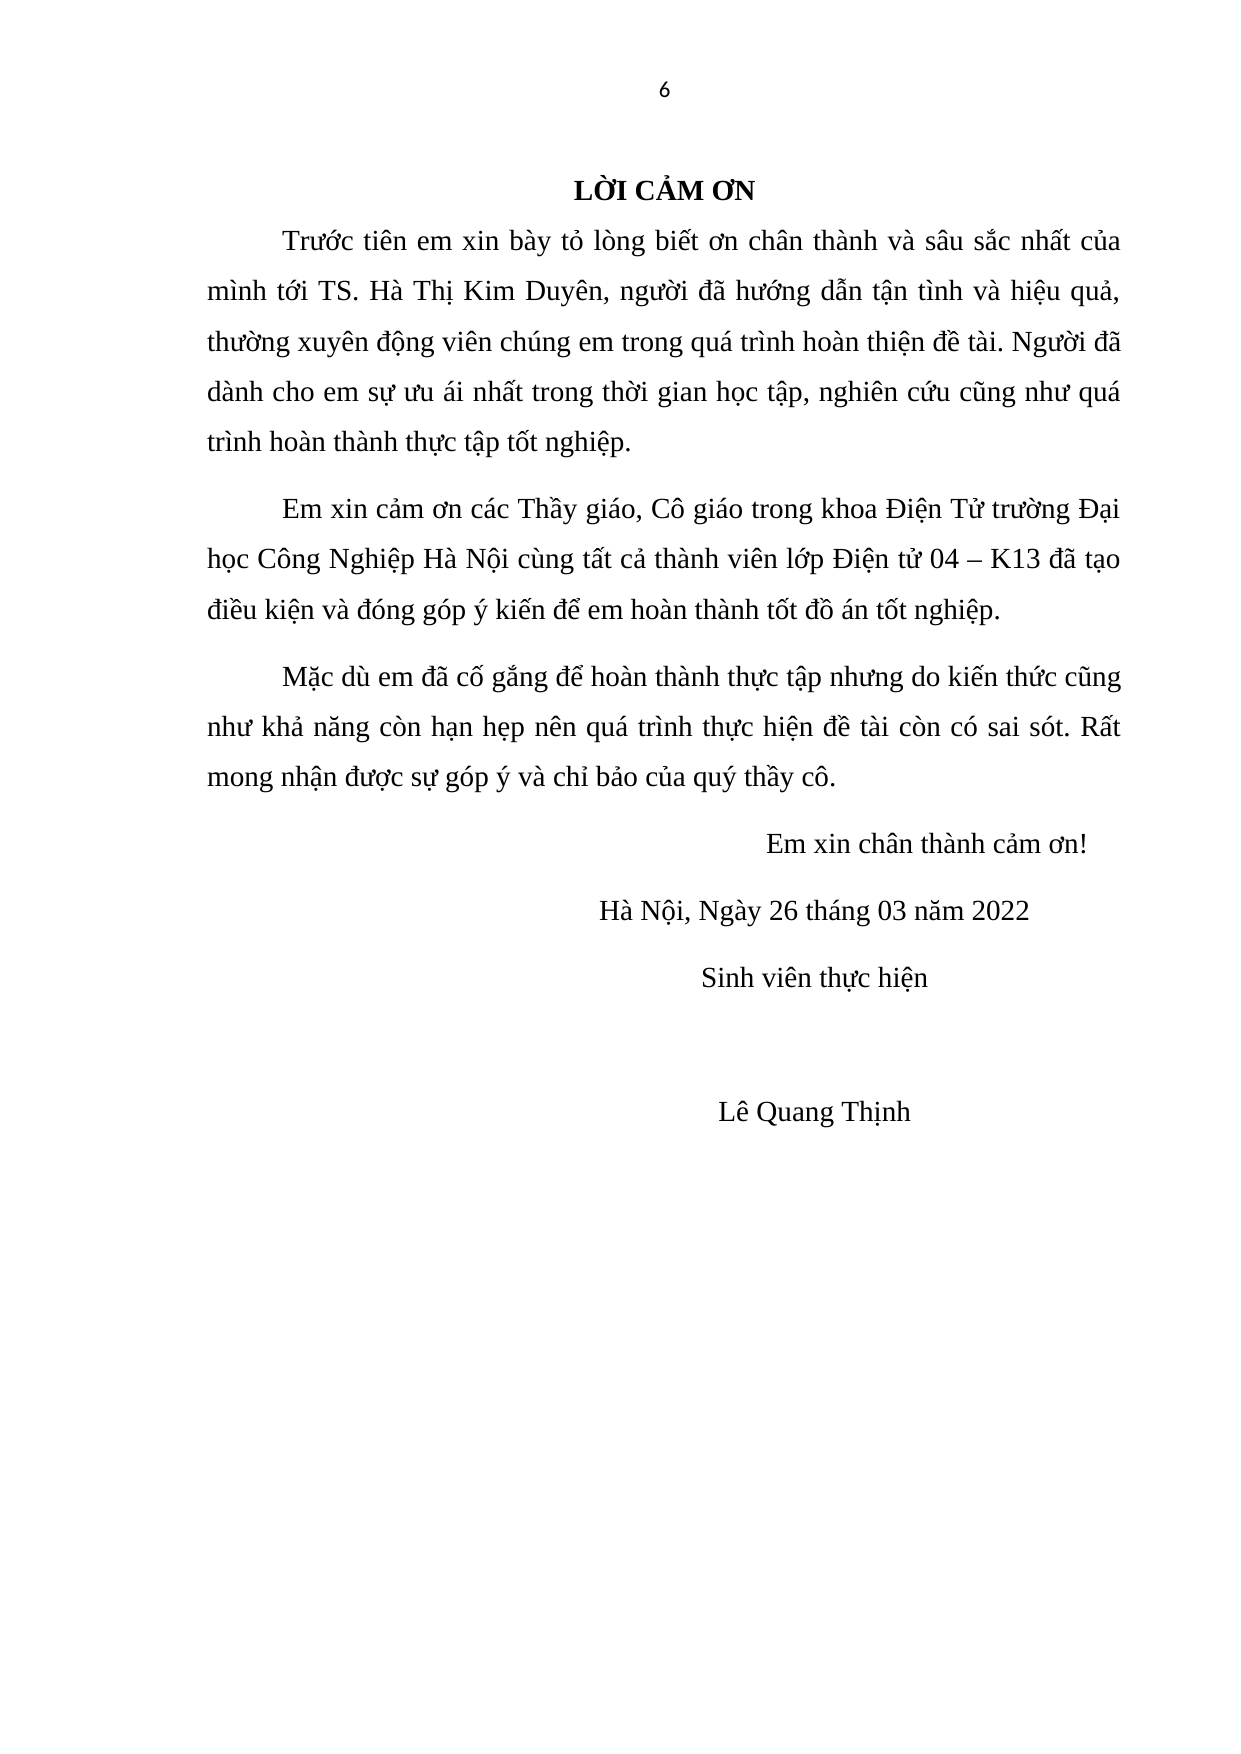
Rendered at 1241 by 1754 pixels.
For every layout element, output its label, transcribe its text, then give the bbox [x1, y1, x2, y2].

text Sinh viên thực hiện [507, 960, 1122, 994]
text Em xin chân thành cảm ơn! [732, 826, 1122, 860]
text Lê Quang Thịnh [507, 1094, 1122, 1128]
text Mặc dù em đã cố gắng để hoàn thành thực tập nhưng do kiến thức cũng như khả năng còn hạn hẹp nên quá trình thực hiện đề tài còn có sai sót. Rất mong nhận được sự góp ý và chỉ bảo của quý thầy cô. [207, 659, 1122, 793]
text Hà Nội, Ngày 26 tháng 03 năm 2022 [432, 893, 1122, 927]
text Em xin cảm ơn các Thầy giáo, Cô giáo trong khoa Điện Tử trường Đại học Công Nghiệp Hà Nội cùng tất cả thành viên lớp Điện tử 04 – K13 đã tạo điều kiện và đóng góp ý kiến để em hoàn thành tốt đồ án tốt nghiệp. [207, 491, 1122, 625]
text Trước tiên em xin bày tỏ lòng biết ơn chân thành và sâu sắc nhất của mình tới TS. Hà Thị Kim Duyên, người đã hướng dẫn tận tình và hiệu quả, thường xuyên động viên chúng em trong quá trình hoàn thiện đề tài. Người đã dành cho em sự ưu ái nhất trong thời gian học tập, nghiên cứu cũng như quá trình hoàn thành thực tập tốt nghiệp. [207, 223, 1122, 458]
subtitle LỜI CẢM ƠN [207, 173, 1122, 206]
